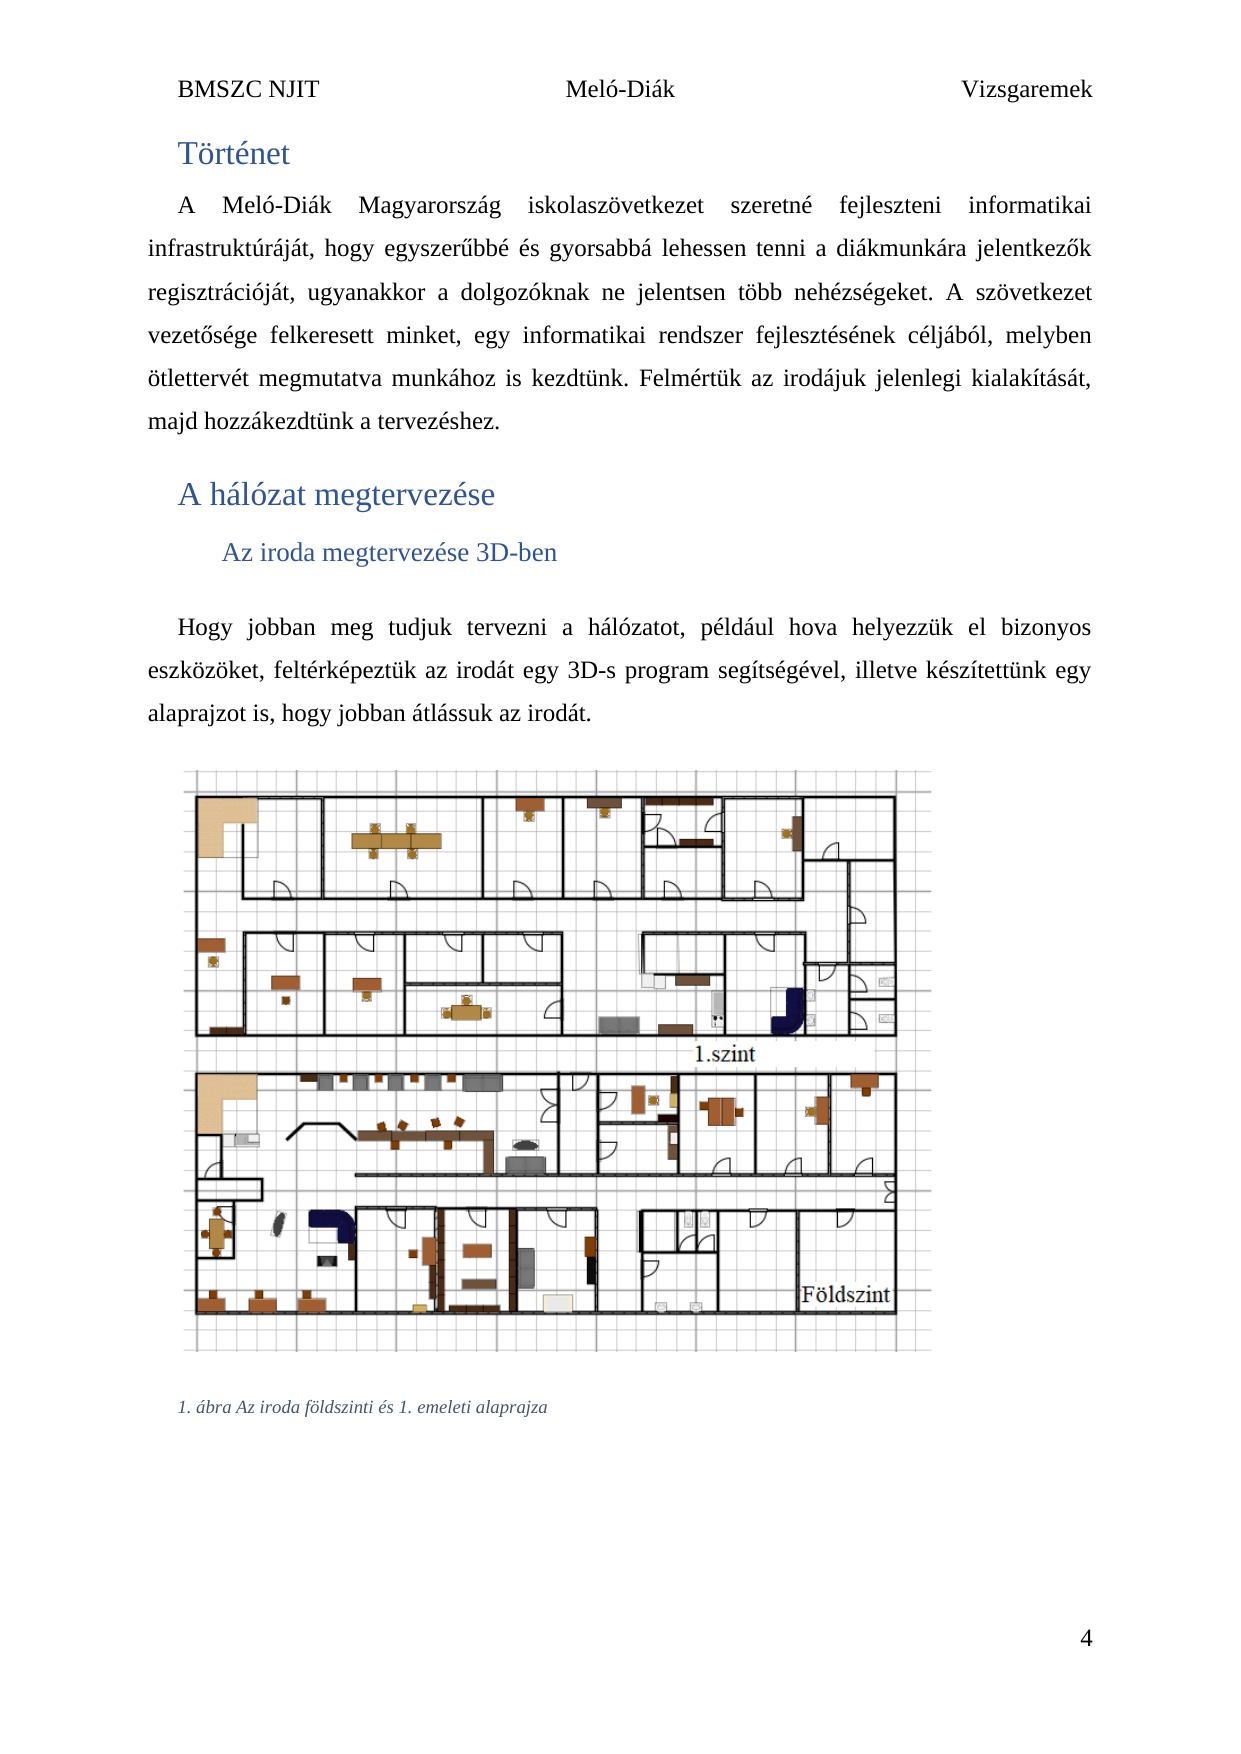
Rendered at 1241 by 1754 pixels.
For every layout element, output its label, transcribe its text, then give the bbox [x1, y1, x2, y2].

subtitle Az iroda megtervezése 3D-ben [148, 536, 1093, 567]
subtitle Történet [148, 133, 1093, 171]
text A Meló-Diák Magyarország iskolaszövetkezet szeretné fejleszteni informatikai infrastruktúráját, hogy egyszerűbbé és gyorsabbá lehessen tenni a diákmunkára jelentkezők regisztrációját, ugyanakkor a dolgozóknak ne jelentsen több nehézségeket. A szövetkezet vezetősége felkeresett minket, egy informatikai rendszer fejlesztésének céljából, melyben ötlettervét megmutatva munkához is kezdtünk. Felmértük az irodájuk jelenlegi kialakítását, majd hozzákezdtünk a tervezéshez. [148, 190, 1093, 435]
text Hogy jobban meg tudjuk tervezni a hálózatot, például hova helyezzük el bizonyos eszközöket, feltérképeztük az irodát egy 3D-s program segítségével, illetve készítettünk egy alaprajzot is, hogy jobban átlássuk az irodát. [148, 612, 1093, 727]
picture [183, 770, 932, 1352]
text 1. ábra Az iroda földszinti és 1. emeleti alaprajza [148, 1396, 1093, 1417]
subtitle A hálózat megtervezése [148, 474, 1093, 512]
